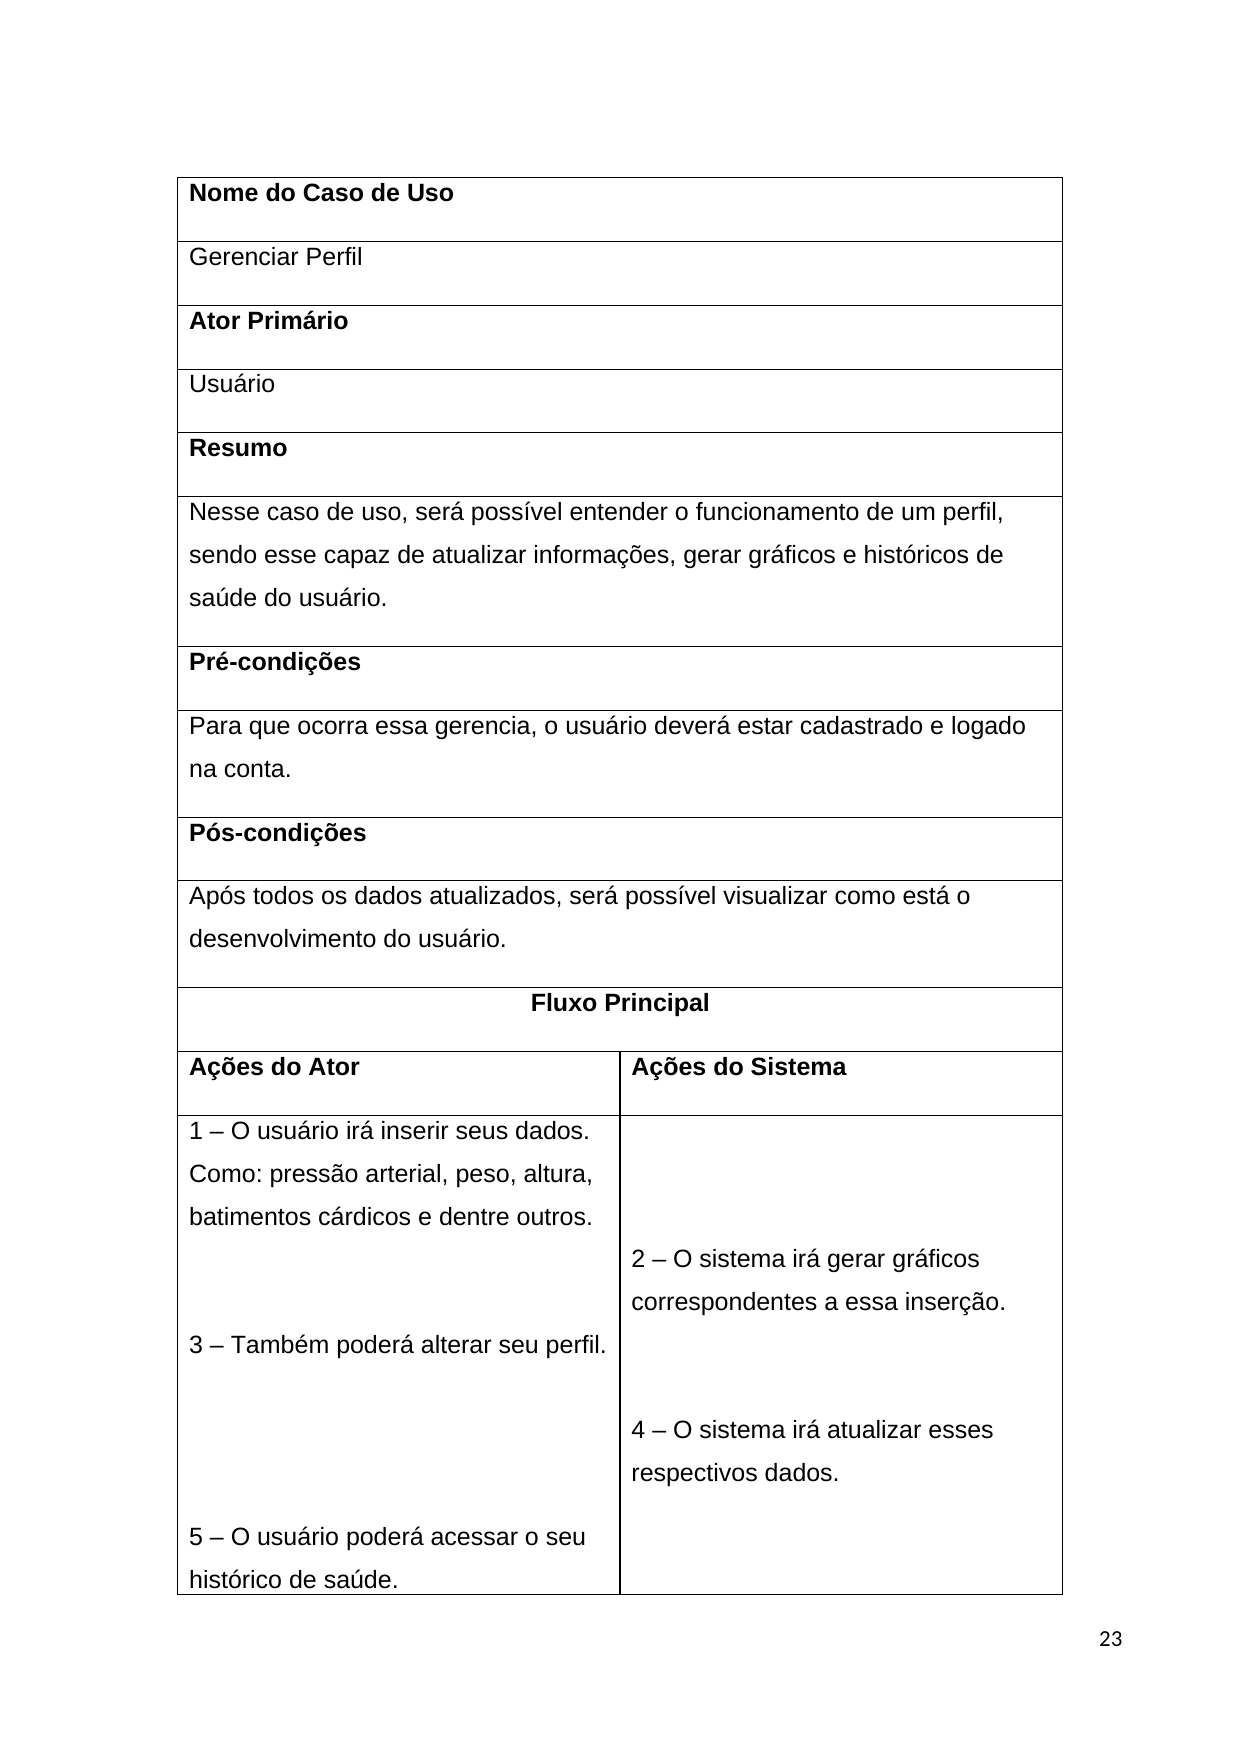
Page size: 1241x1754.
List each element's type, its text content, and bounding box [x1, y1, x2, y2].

table_header Nome do Caso de Uso [178, 178, 1062, 241]
table_cell Pós-condições [178, 818, 1062, 880]
table_cell Usuário [178, 370, 1062, 432]
table_cell Pré-condições [178, 647, 1062, 710]
table_cell Para que ocorra essa gerencia, o usuário deverá estar cadastrado e logado na conta. [178, 711, 1062, 817]
table_cell Ações do Ator [178, 1052, 619, 1115]
table_cell Ator Primário [178, 306, 1062, 368]
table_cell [178, 1116, 619, 1594]
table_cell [621, 1116, 1062, 1594]
table_cell Após todos os dados atualizados, será possível visualizar como está o desenvolvimento do usuário. [178, 881, 1062, 987]
table_cell Gerenciar Perfil [178, 242, 1062, 305]
table_cell Fluxo Principal [178, 988, 1062, 1051]
table_cell Ações do Sistema [621, 1052, 1062, 1115]
table_cell Resumo [178, 433, 1062, 496]
table_cell Nesse caso de uso, será possível entender o funcionamento de um perfil, sendo esse capaz de atualizar informações, gerar gráficos e históricos de saúde do usuário. [178, 497, 1062, 646]
